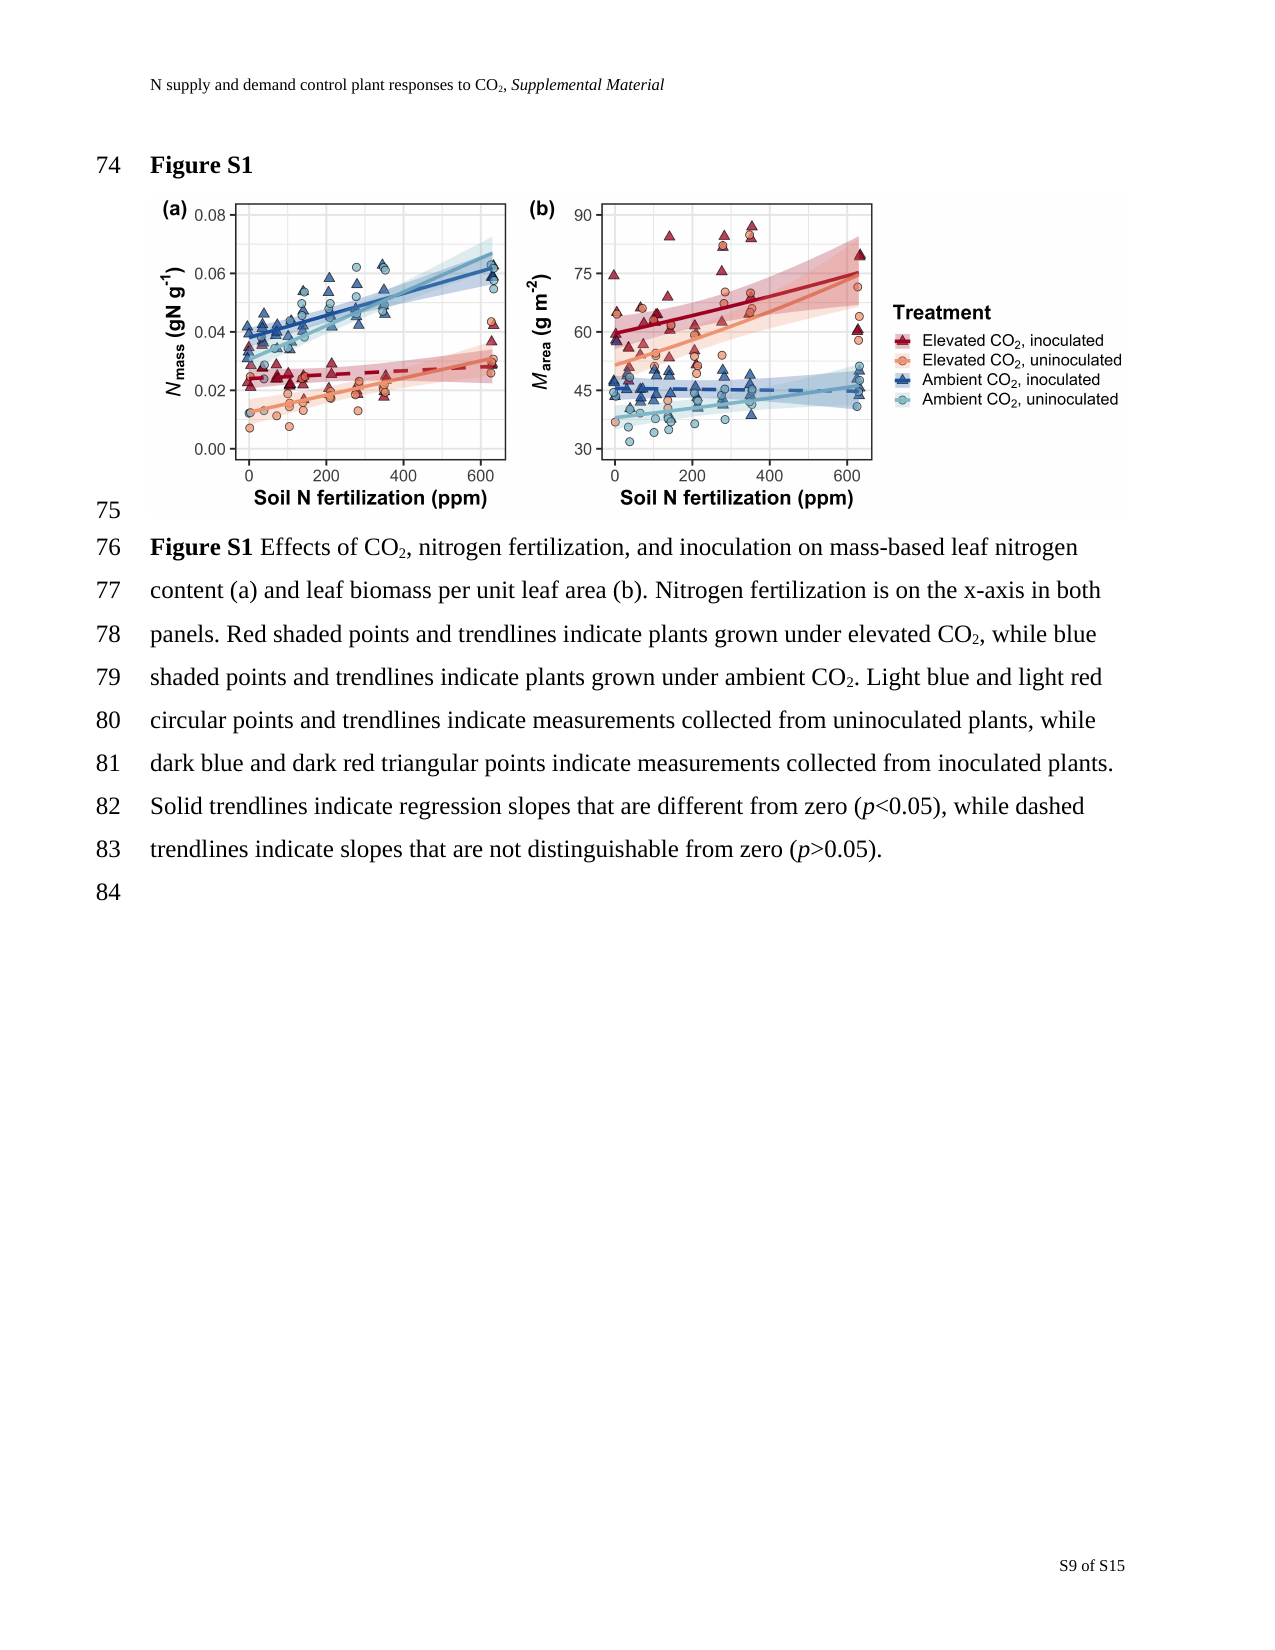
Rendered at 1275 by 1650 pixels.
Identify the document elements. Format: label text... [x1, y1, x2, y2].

text Figure S1 [150, 150, 1125, 179]
text Figure S1 Effects of CO2, nitrogen fertilization, and inoculation on mass-based leaf nitrogen content (a) and leaf biomass per unit leaf area (b). Nitrogen fertilization is on the x-axis in both panels. Red shaded points and trendlines indicate plants grown under elevated CO2, while blue shaded points and trendlines indicate plants grown under ambient CO2. Light blue and light red circular points and trendlines indicate measurements collected from uninoculated plants, while dark blue and dark red triangular points indicate measurements collected from inoculated plants. Solid trendlines indicate regression slopes that are different from zero (p<0.05), while dashed trendlines indicate slopes that are not distinguishable from zero (p>0.05). [150, 532, 1125, 863]
picture [150, 193, 1125, 519]
